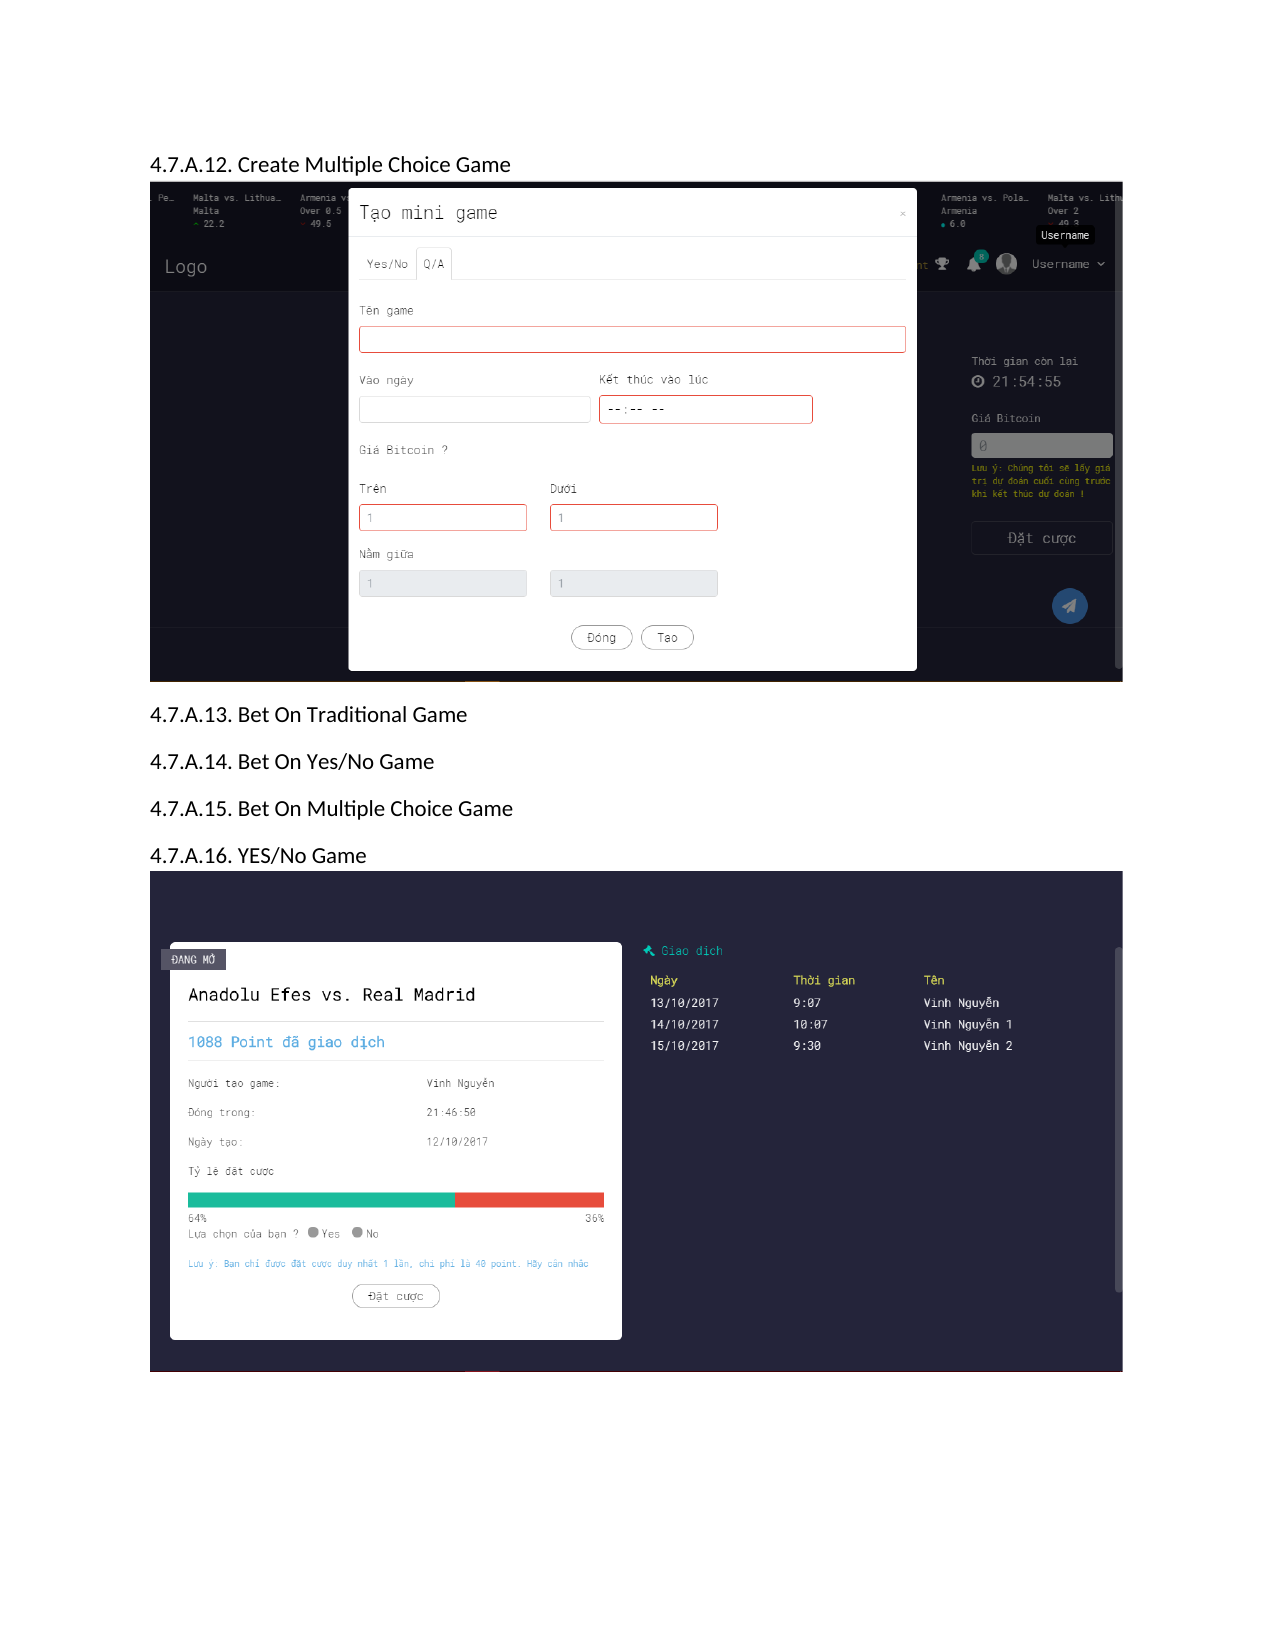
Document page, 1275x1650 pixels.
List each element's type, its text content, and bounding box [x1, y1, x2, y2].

picture [150, 871, 1123, 1372]
picture [150, 180, 1123, 682]
text 4.7.A.13. Bet On Traditional Game [150, 701, 1125, 728]
text 4.7.A.15. Bet On Multiple Choice Game [150, 794, 1125, 822]
text 4.7.A.14. Bet On Yes/No Game [150, 747, 1125, 775]
